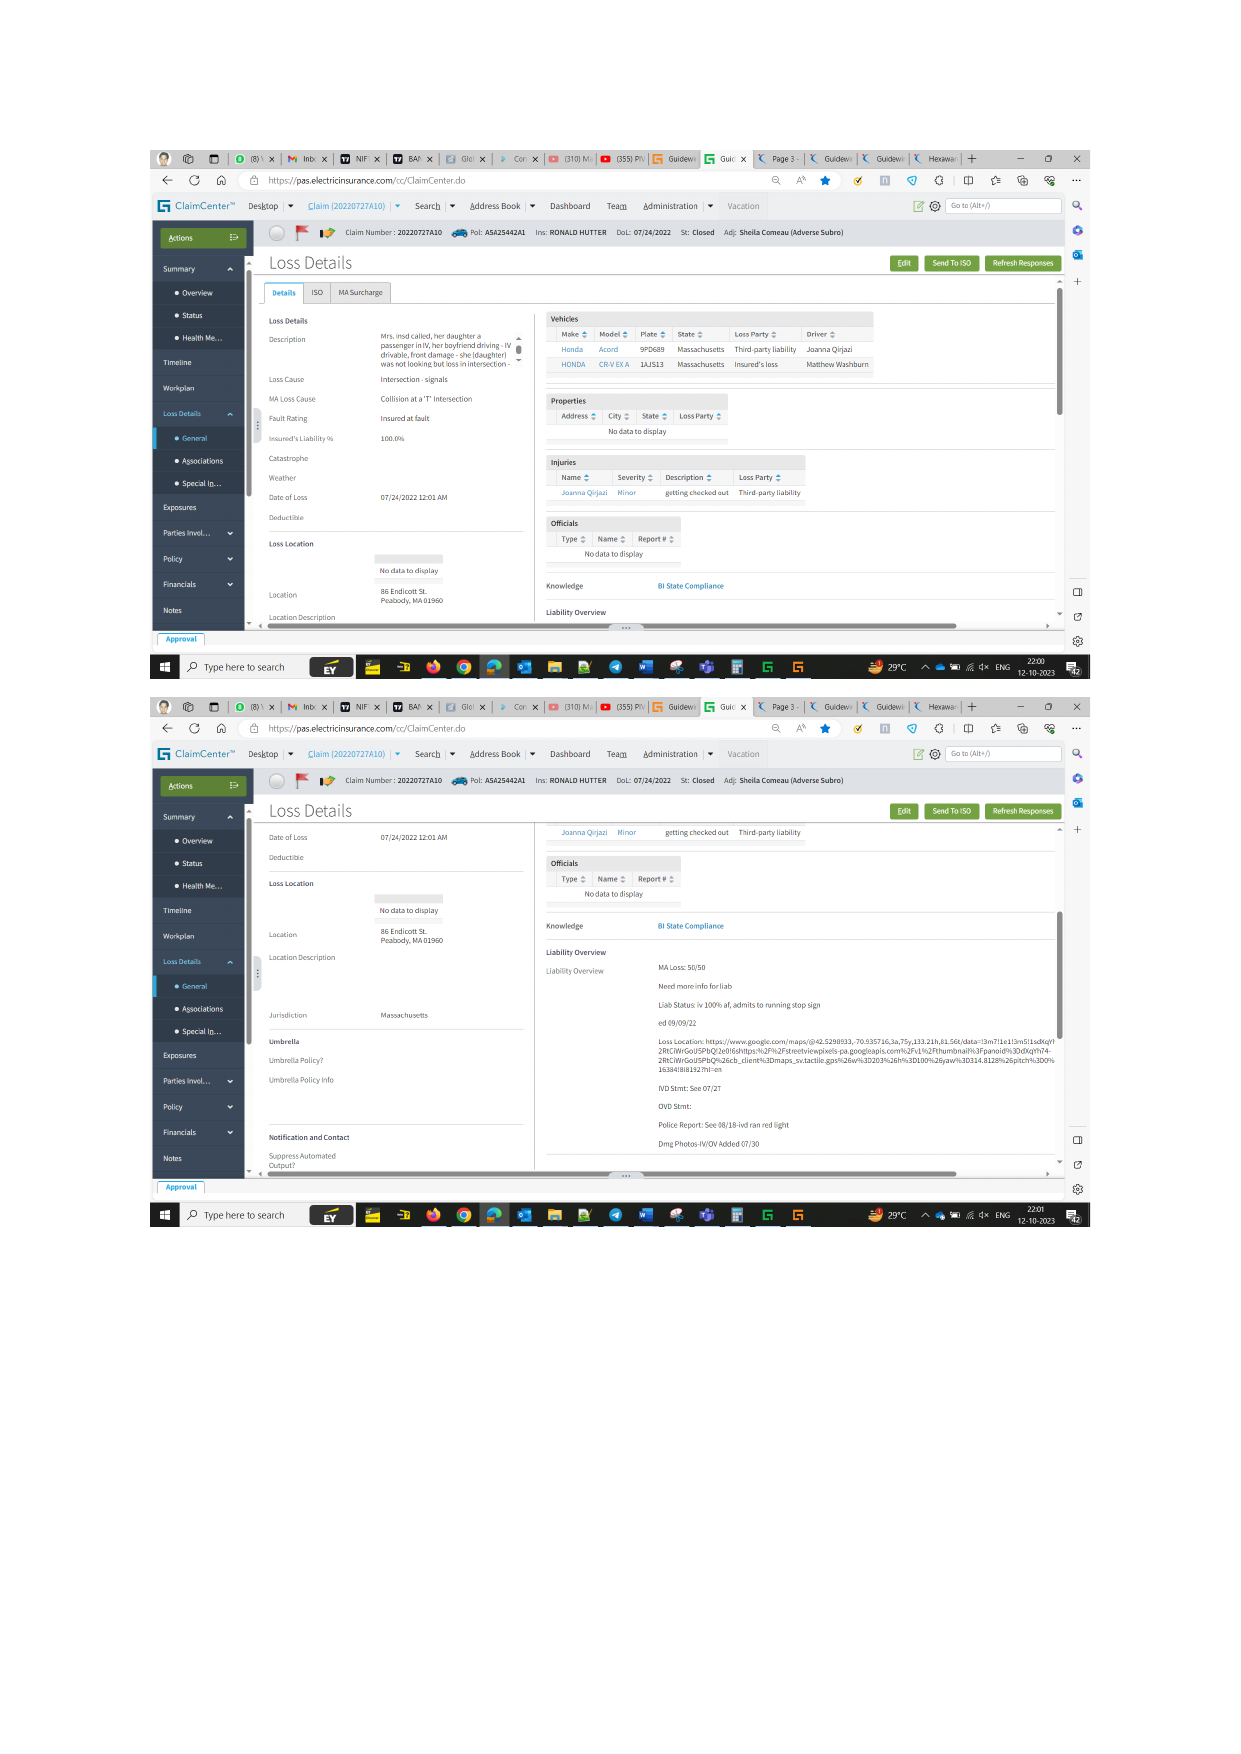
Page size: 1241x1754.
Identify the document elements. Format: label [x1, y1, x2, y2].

picture [150, 697, 1091, 1227]
picture [150, 150, 1091, 679]
